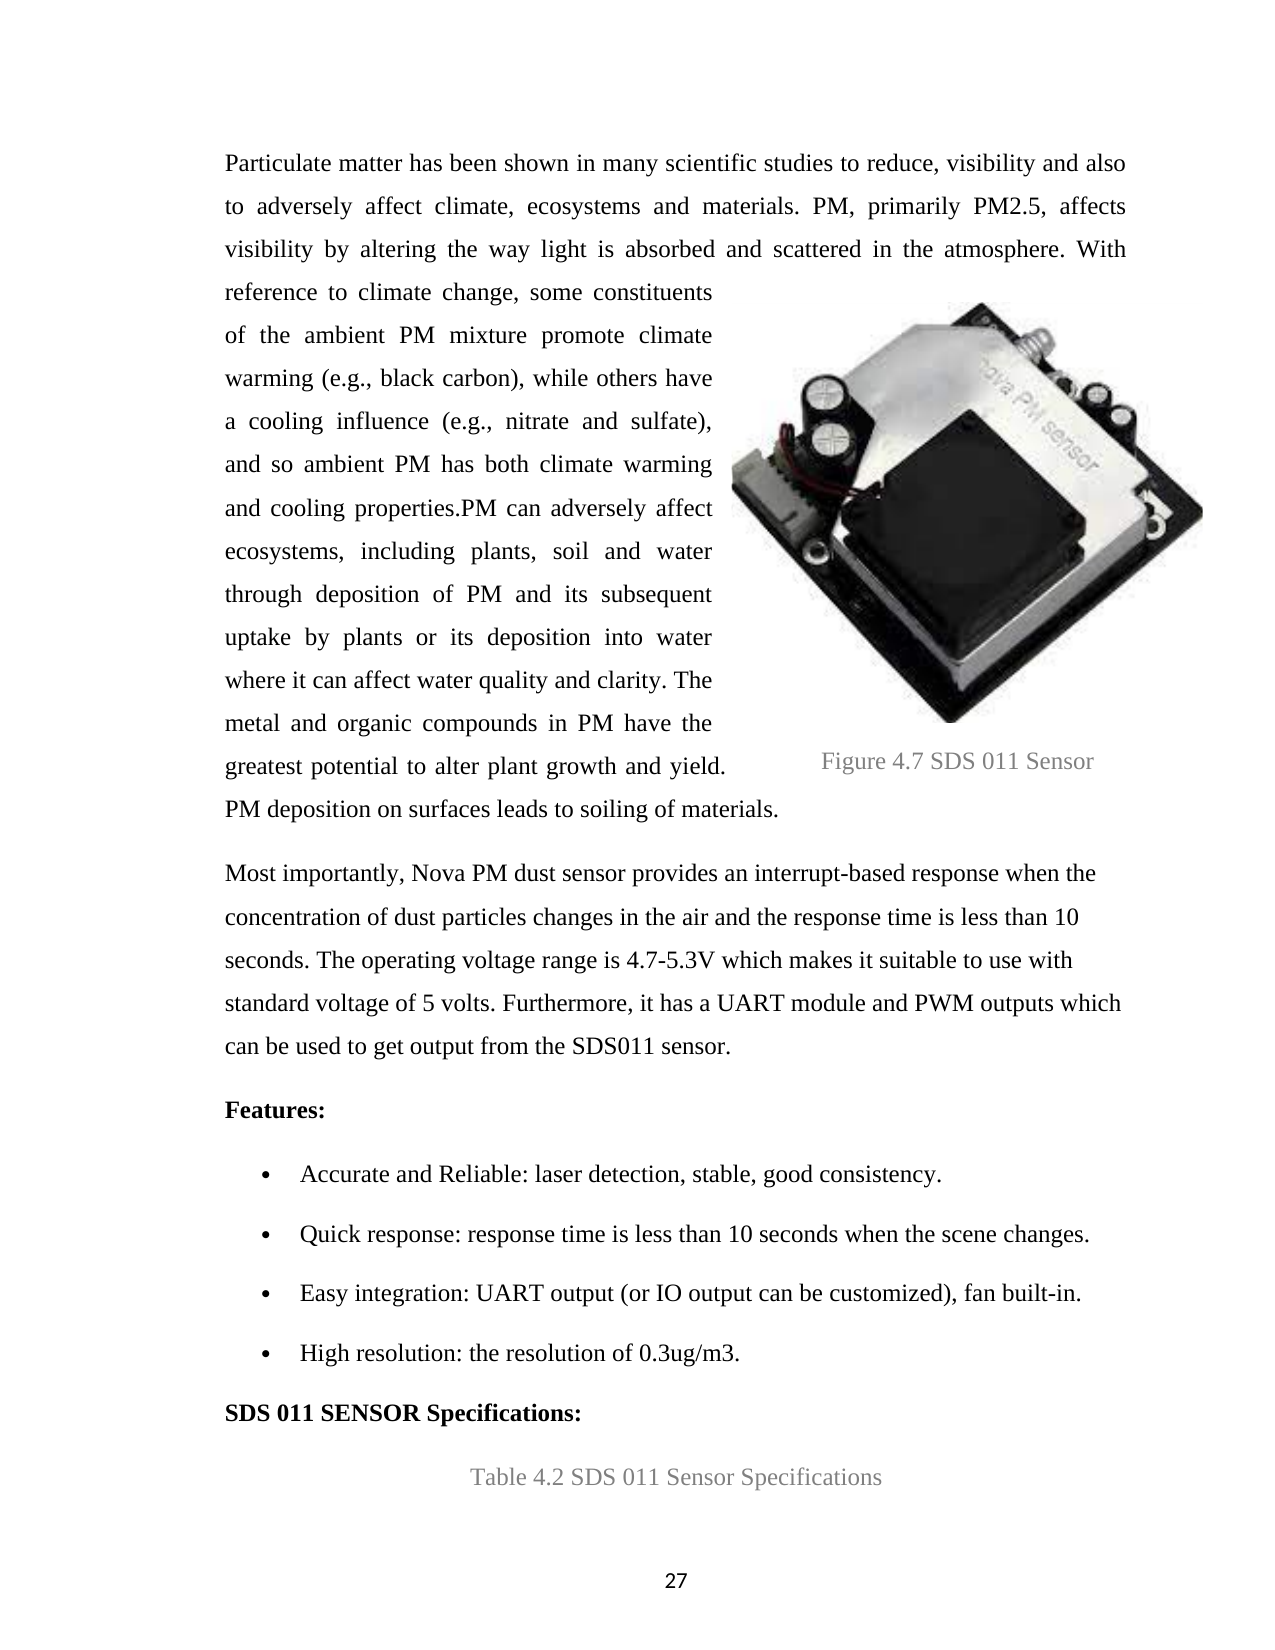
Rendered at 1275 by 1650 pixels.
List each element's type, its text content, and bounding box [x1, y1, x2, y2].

text Features: [224, 1095, 1127, 1124]
list Easy integration: UART output (or IO output can be customized), fan built-in. [262, 1278, 1127, 1307]
list Quick response: response time is less than 10 seconds when the scene changes. [262, 1219, 1127, 1247]
list Accurate and Reliable: laser detection, stable, good consistency. [262, 1159, 1127, 1188]
text SDS 011 SENSOR Specifications: [224, 1398, 1127, 1427]
text Most importantly, Nova PM dust sensor provides an interrupt-based response when the concentration of dust particles changes in the air and the response time is less than 10 seconds. The operating voltage range is 4.7-5.3V which makes it suitable to use with standard voltage of 5 volts. Furthermore, it has a UART module and PWM outputs which can be used to get output from the SDS011 sensor. [224, 858, 1127, 1060]
list High resolution: the resolution of 0.3ug/m3. [262, 1338, 1127, 1367]
text Table 4.2 SDS 011 Sensor Specifications [224, 1462, 1127, 1491]
picture [731, 302, 1203, 723]
